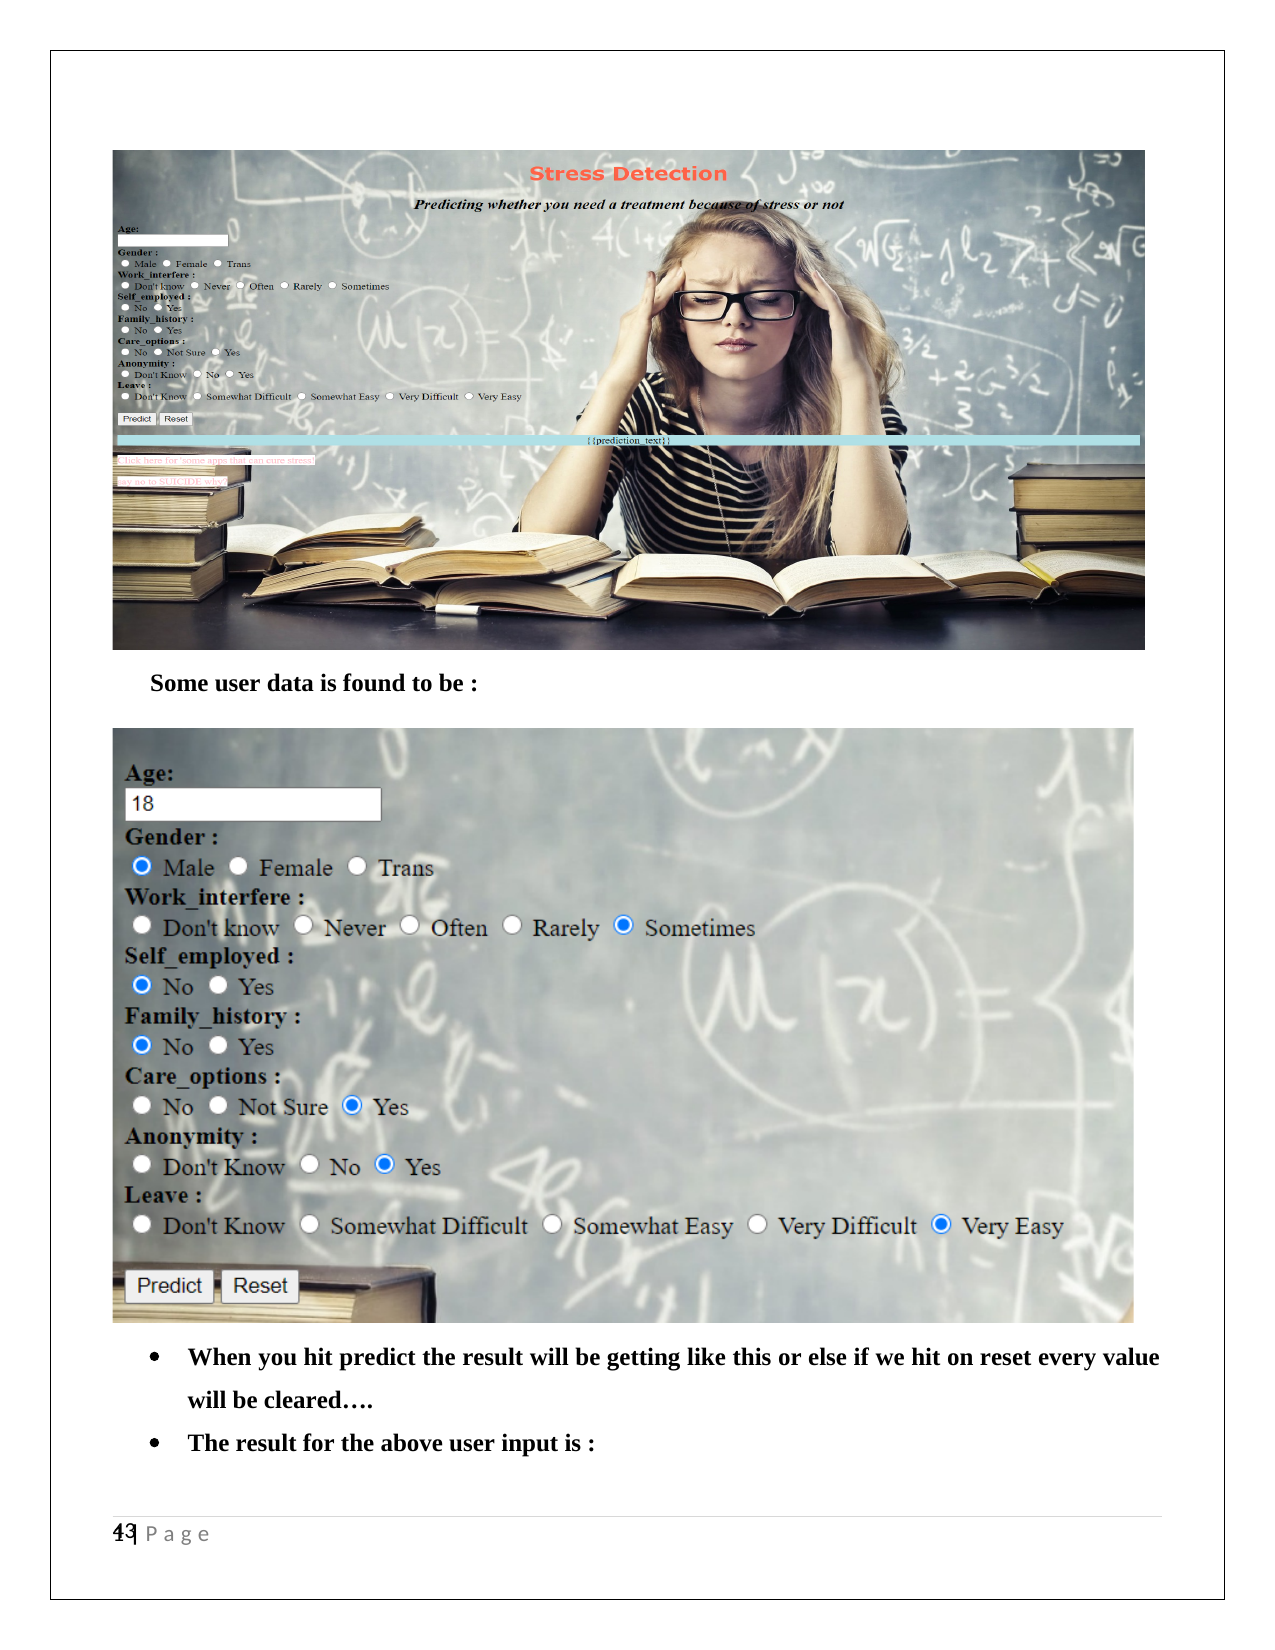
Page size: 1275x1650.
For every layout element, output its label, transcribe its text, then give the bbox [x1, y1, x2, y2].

list The result for the above user input is : [150, 1428, 1162, 1457]
list Some user data is found to be : [150, 668, 1162, 697]
list When you hit predict the result will be getting like this or else if we hit on reset every value will be cleared…. [150, 1342, 1162, 1414]
picture [112, 728, 1134, 1323]
picture [112, 150, 1145, 650]
